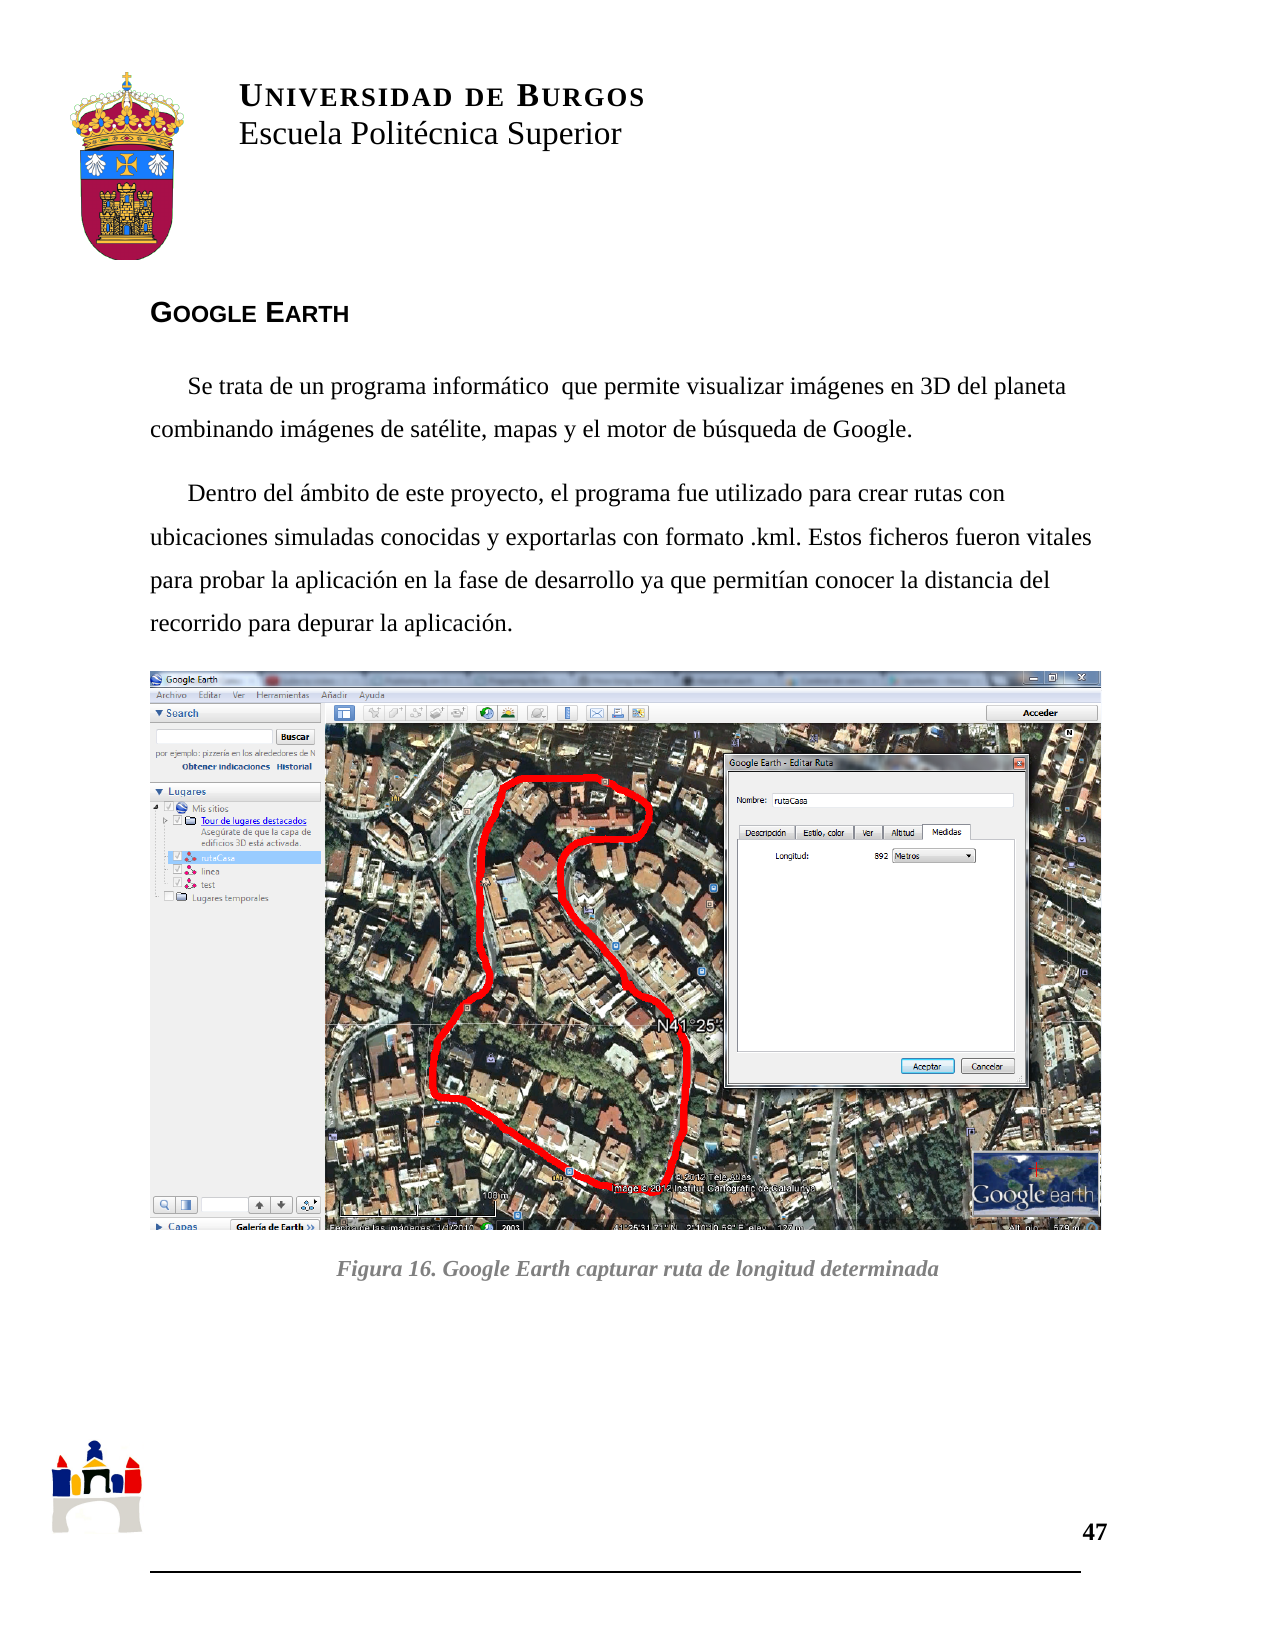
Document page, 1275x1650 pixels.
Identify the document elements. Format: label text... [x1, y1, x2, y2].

text Figura 16. Google Earth capturar ruta de longitud determinada [150, 1255, 1125, 1281]
subtitle Google Earth [150, 295, 1125, 329]
text Se trata de un programa informático que permite visualizar imágenes en 3D del planeta combinando imágenes de satélite, mapas y el motor de búsqueda de Google. [150, 371, 1125, 443]
text Dentro del ámbito de este proyecto, el programa fue utilizado para crear rutas con ubicaciones simuladas conocidas y exportarlas con formato .kml. Estos ficheros fueron vitales para probar la aplicación en la fase de desarrollo ya que permitían conocer la distancia del recorrido para depurar la aplicación. [150, 478, 1125, 637]
picture [150, 671, 1102, 1230]
picture [32, 72, 220, 260]
